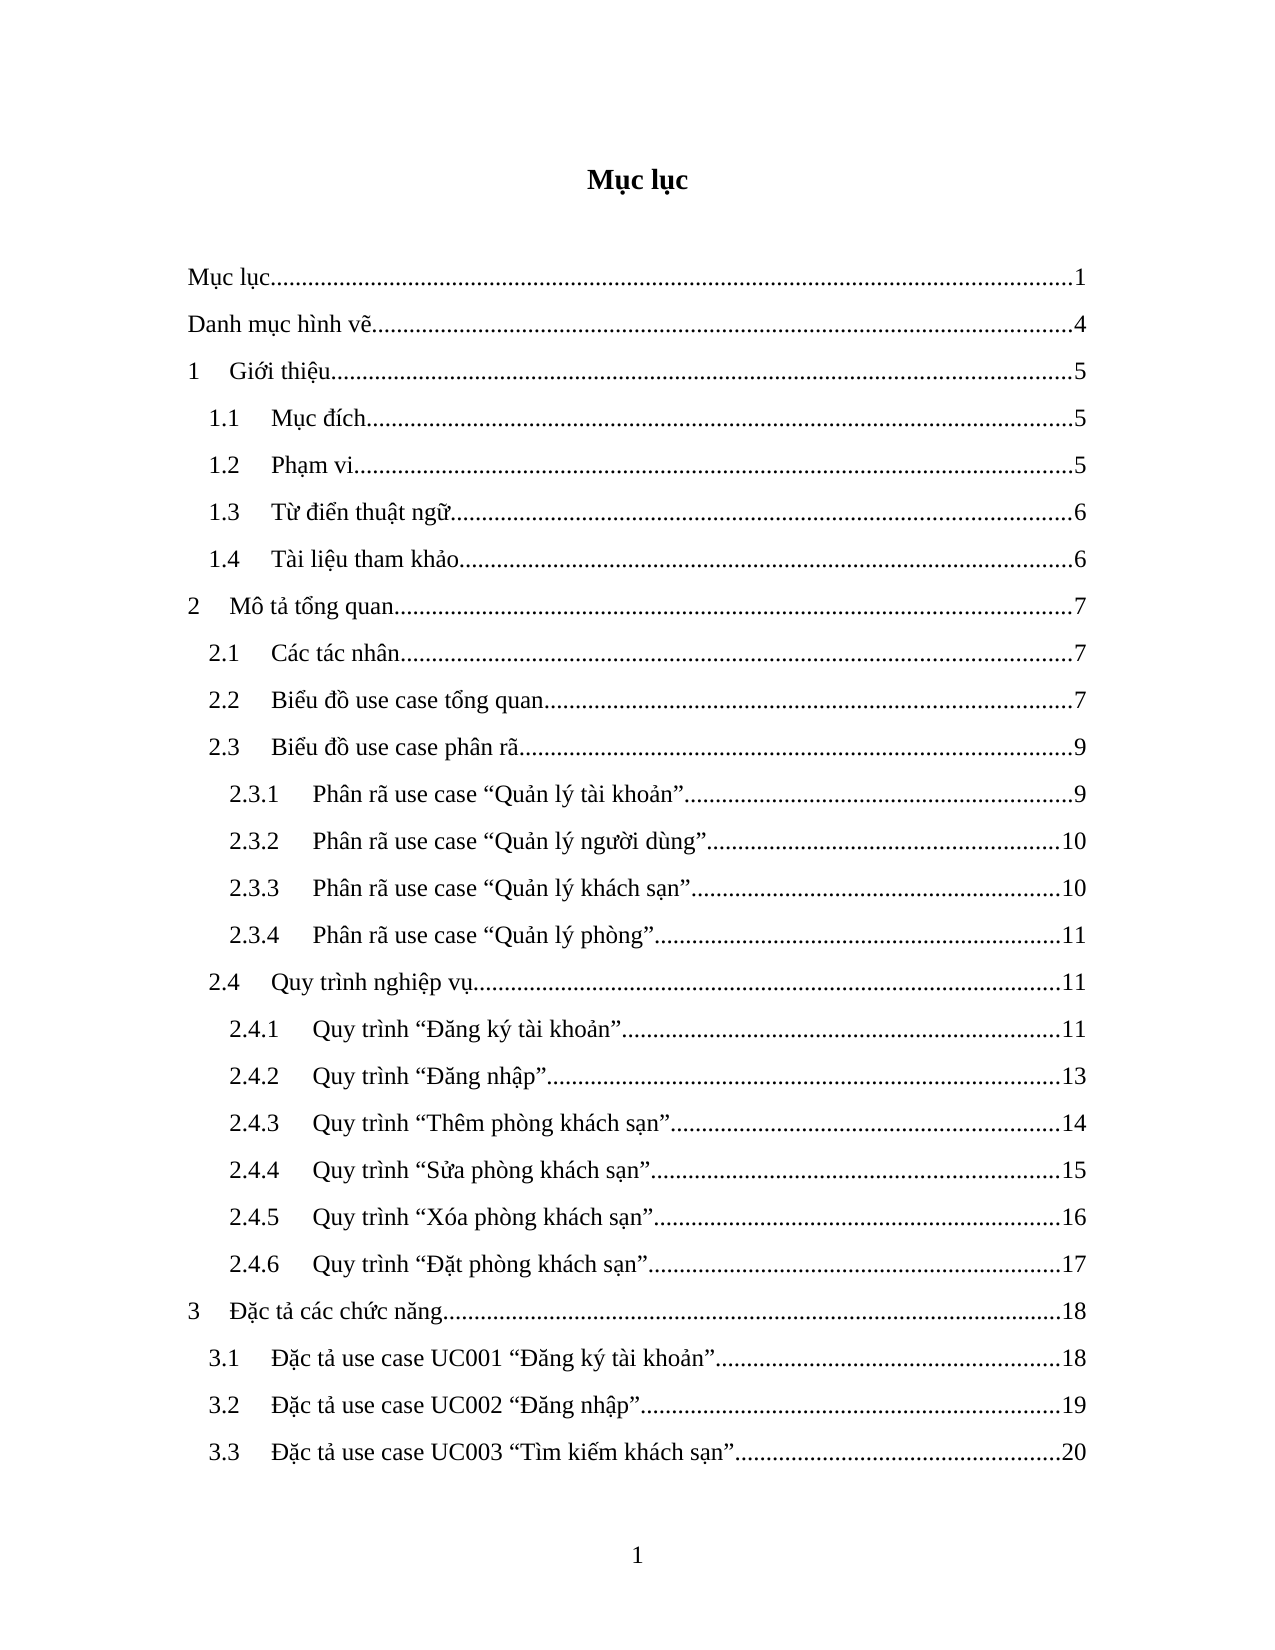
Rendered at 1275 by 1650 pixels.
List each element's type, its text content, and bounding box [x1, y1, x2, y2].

text 2.4.2 Quy trình “Đăng nhập” 13 [229, 1061, 1087, 1089]
text 2.3.3 Phân rã use case “Quản lý khách sạn” 10 [229, 873, 1087, 902]
text 1.3 Từ điển thuật ngữ 6 [208, 497, 1087, 526]
text 2.3.2 Phân rã use case “Quản lý người dùng” 10 [229, 826, 1087, 855]
text 1.1 Mục đích 5 [208, 403, 1087, 432]
subtitle Mục lục [187, 162, 1087, 196]
text Mục lục 1 [187, 262, 1087, 291]
text Danh mục hình vẽ 4 [187, 309, 1087, 338]
text 2.4.5 Quy trình “Xóa phòng khách sạn” 16 [229, 1202, 1087, 1231]
text 2.4 Quy trình nghiệp vụ 11 [208, 967, 1087, 996]
text 2.3.1 Phân rã use case “Quản lý tài khoản” 9 [229, 779, 1087, 808]
text 2.1 Các tác nhân 7 [208, 638, 1087, 667]
text 3 Đặc tả các chức năng 18 [187, 1296, 1087, 1324]
text 2.2 Biểu đồ use case tổng quan 7 [208, 685, 1087, 714]
text 1.2 Phạm vi 5 [208, 450, 1087, 479]
text 3.2 Đặc tả use case UC002 “Đăng nhập” 19 [208, 1390, 1087, 1418]
text 1.4 Tài liệu tham khảo 6 [208, 544, 1087, 573]
text 2.3 Biểu đồ use case phân rã 9 [208, 732, 1087, 761]
text 2.4.4 Quy trình “Sửa phòng khách sạn” 15 [229, 1155, 1087, 1183]
text 2 Mô tả tổng quan 7 [187, 591, 1087, 620]
text 2.3.4 Phân rã use case “Quản lý phòng” 11 [229, 920, 1087, 949]
text 2.4.6 Quy trình “Đặt phòng khách sạn” 17 [229, 1249, 1087, 1277]
text 3.3 Đặc tả use case UC003 “Tìm kiếm khách sạn” 20 [208, 1437, 1087, 1465]
text 1 Giới thiệu 5 [187, 356, 1087, 385]
text 2.4.3 Quy trình “Thêm phòng khách sạn” 14 [229, 1108, 1087, 1137]
text 2.4.1 Quy trình “Đăng ký tài khoản” 11 [229, 1014, 1087, 1043]
text 3.1 Đặc tả use case UC001 “Đăng ký tài khoản” 18 [208, 1343, 1087, 1371]
